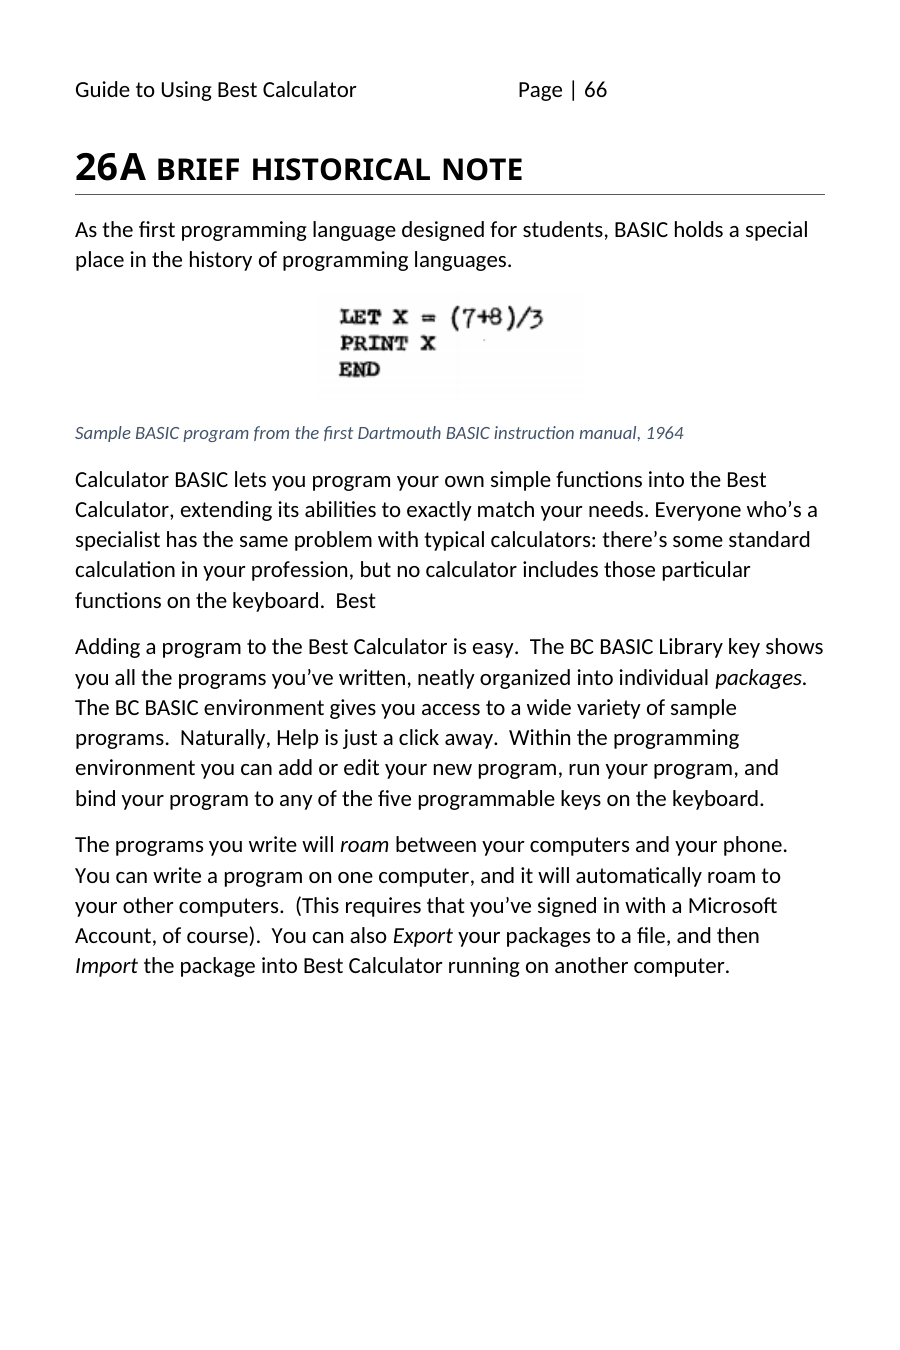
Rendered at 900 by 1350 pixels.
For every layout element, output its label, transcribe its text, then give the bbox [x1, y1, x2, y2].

subtitle A brief historical note [75, 141, 825, 194]
text The programs you write will roam between your computers and your phone. You can write a program on one computer, and it will automatically roam to your other computers. (This requires that you’ve signed in with a Microsoft Account, of course). You can also Export your packages to a file, and then Import the package into Best Calculator running on another computer. [75, 831, 825, 979]
text Adding a program to the Best Calculator is easy. The BC BASIC Library key shows you all the programs you’ve written, neatly organized into individual packages. The BC BASIC environment gives you access to a wide variety of sample programs. Naturally, Help is just a click away. Within the programming environment you can add or edit your new program, run your program, and bind your program to any of the five programmable keys on the keyboard. [75, 633, 825, 812]
text Sample BASIC program from the first Dartmouth BASIC instruction manual, 1964 [75, 421, 825, 444]
text Calculator BASIC lets you program your own simple functions into the Best Calculator, extending its abilities to exactly match your needs. Everyone who’s a specialist has the same problem with typical calculators: there’s some standard calculation in your profession, but no calculator includes those particular functions on the keyboard. Best [75, 465, 825, 614]
picture [316, 292, 584, 403]
text As the first programming language designed for students, BASIC holds a special place in the history of programming languages. [75, 215, 825, 274]
